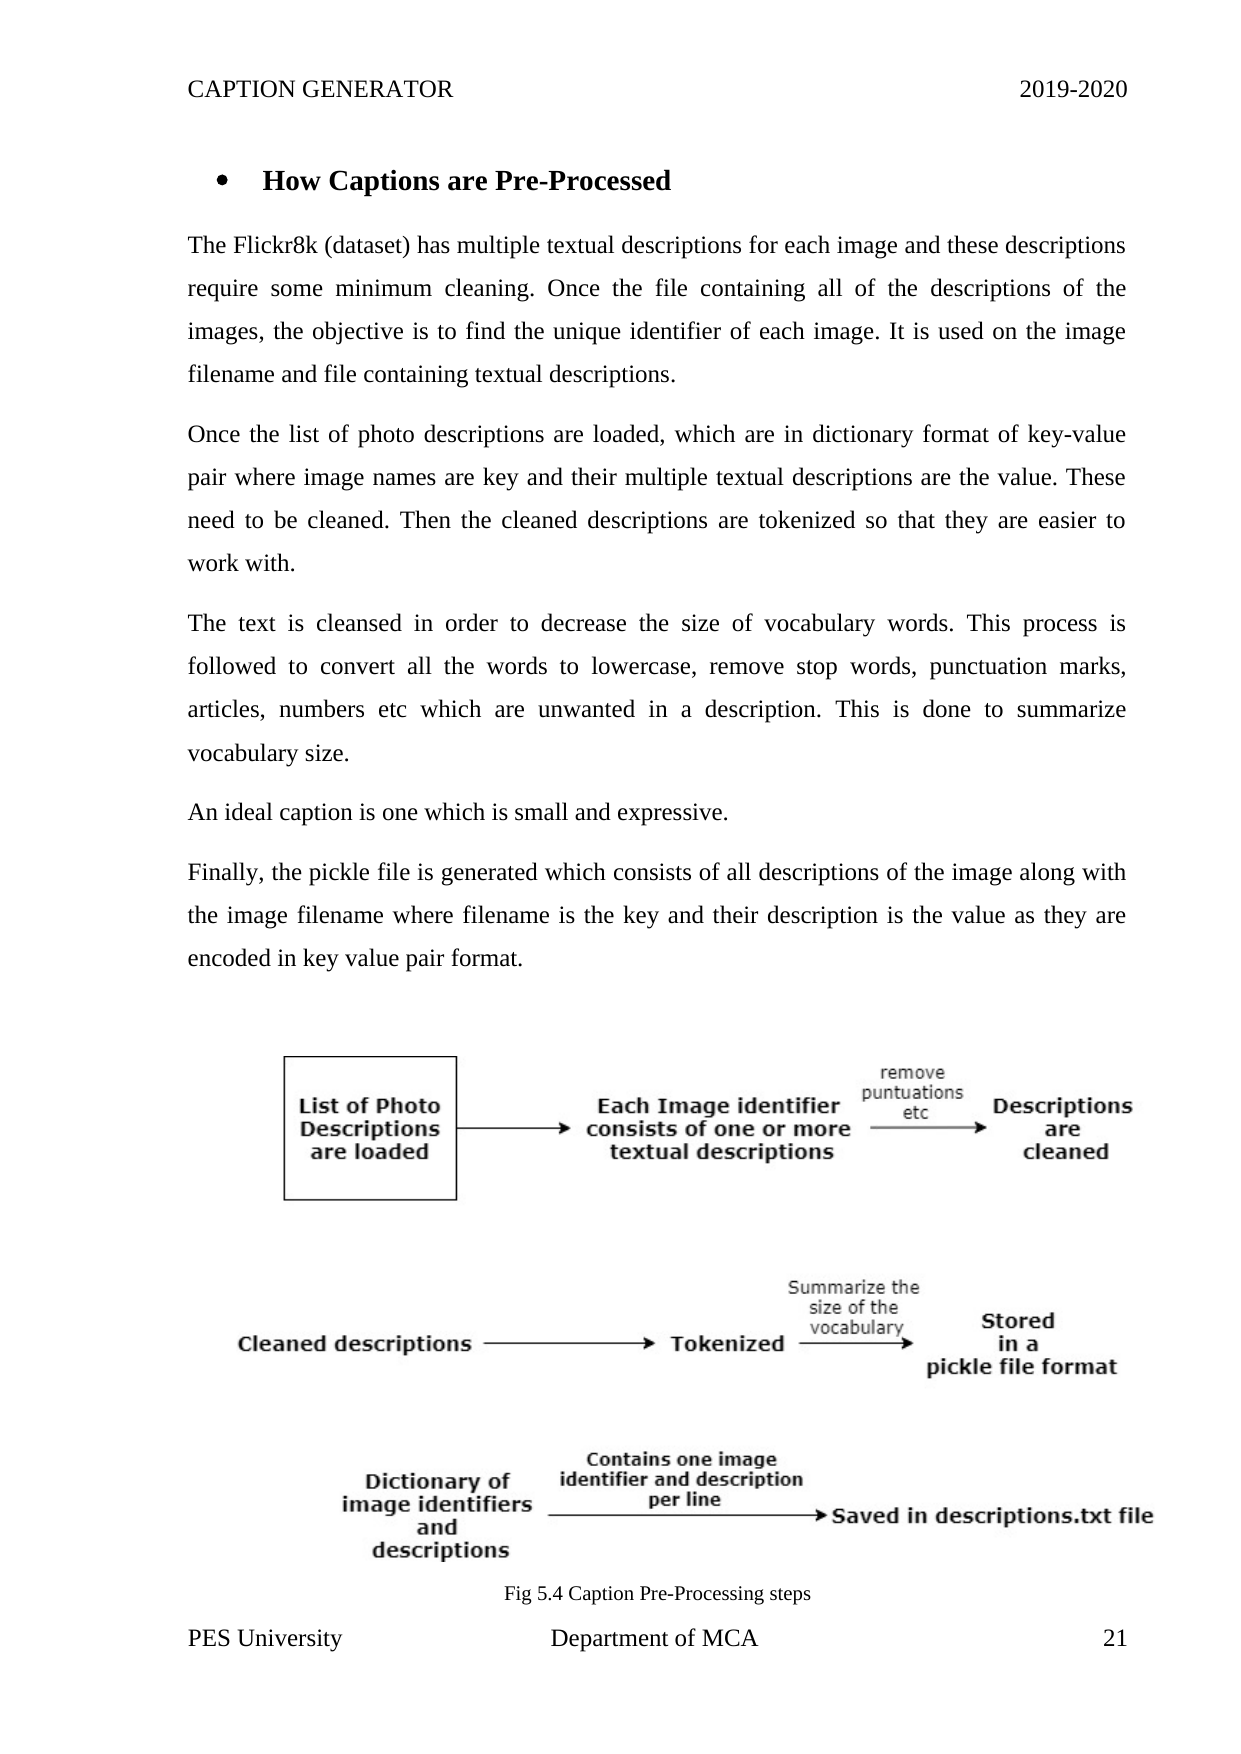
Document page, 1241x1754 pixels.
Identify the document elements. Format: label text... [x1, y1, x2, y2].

text Once the list of photo descriptions are loaded, which are in dictionary format of key-value pair where image names are key and their multiple textual descriptions are the value. These need to be cleaned. Then the cleaned descriptions are tokenized so that they are easier to work with. [187, 419, 1128, 577]
text The Flickr8k (dataset) has multiple textual descriptions for each image and these descriptions require some minimum cleaning. Once the file containing all of the descriptions of the images, the objective is to find the unique identifier of each image. It is used on the image filename and file containing textual descriptions. [187, 230, 1128, 388]
text Finally, the pickle file is generated which consists of all descriptions of the image along with the image filename where filename is the key and their description is the value as they are encoded in key value pair format. [187, 857, 1128, 972]
list Fig 5.4 Caption Pre-Processing steps [187, 1581, 1128, 1605]
picture [225, 1056, 1166, 1562]
text The text is cleansed in order to decrease the size of vocabulary words. This process is followed to convert all the words to lowercase, remove stop words, punctuation marks, articles, numbers etc which are unwanted in a description. This is done to summarize vocabulary size. [187, 608, 1128, 766]
text An ideal caption is one which is small and expressive. [187, 797, 1128, 826]
list How Captions are Pre-Processed [217, 163, 1128, 197]
